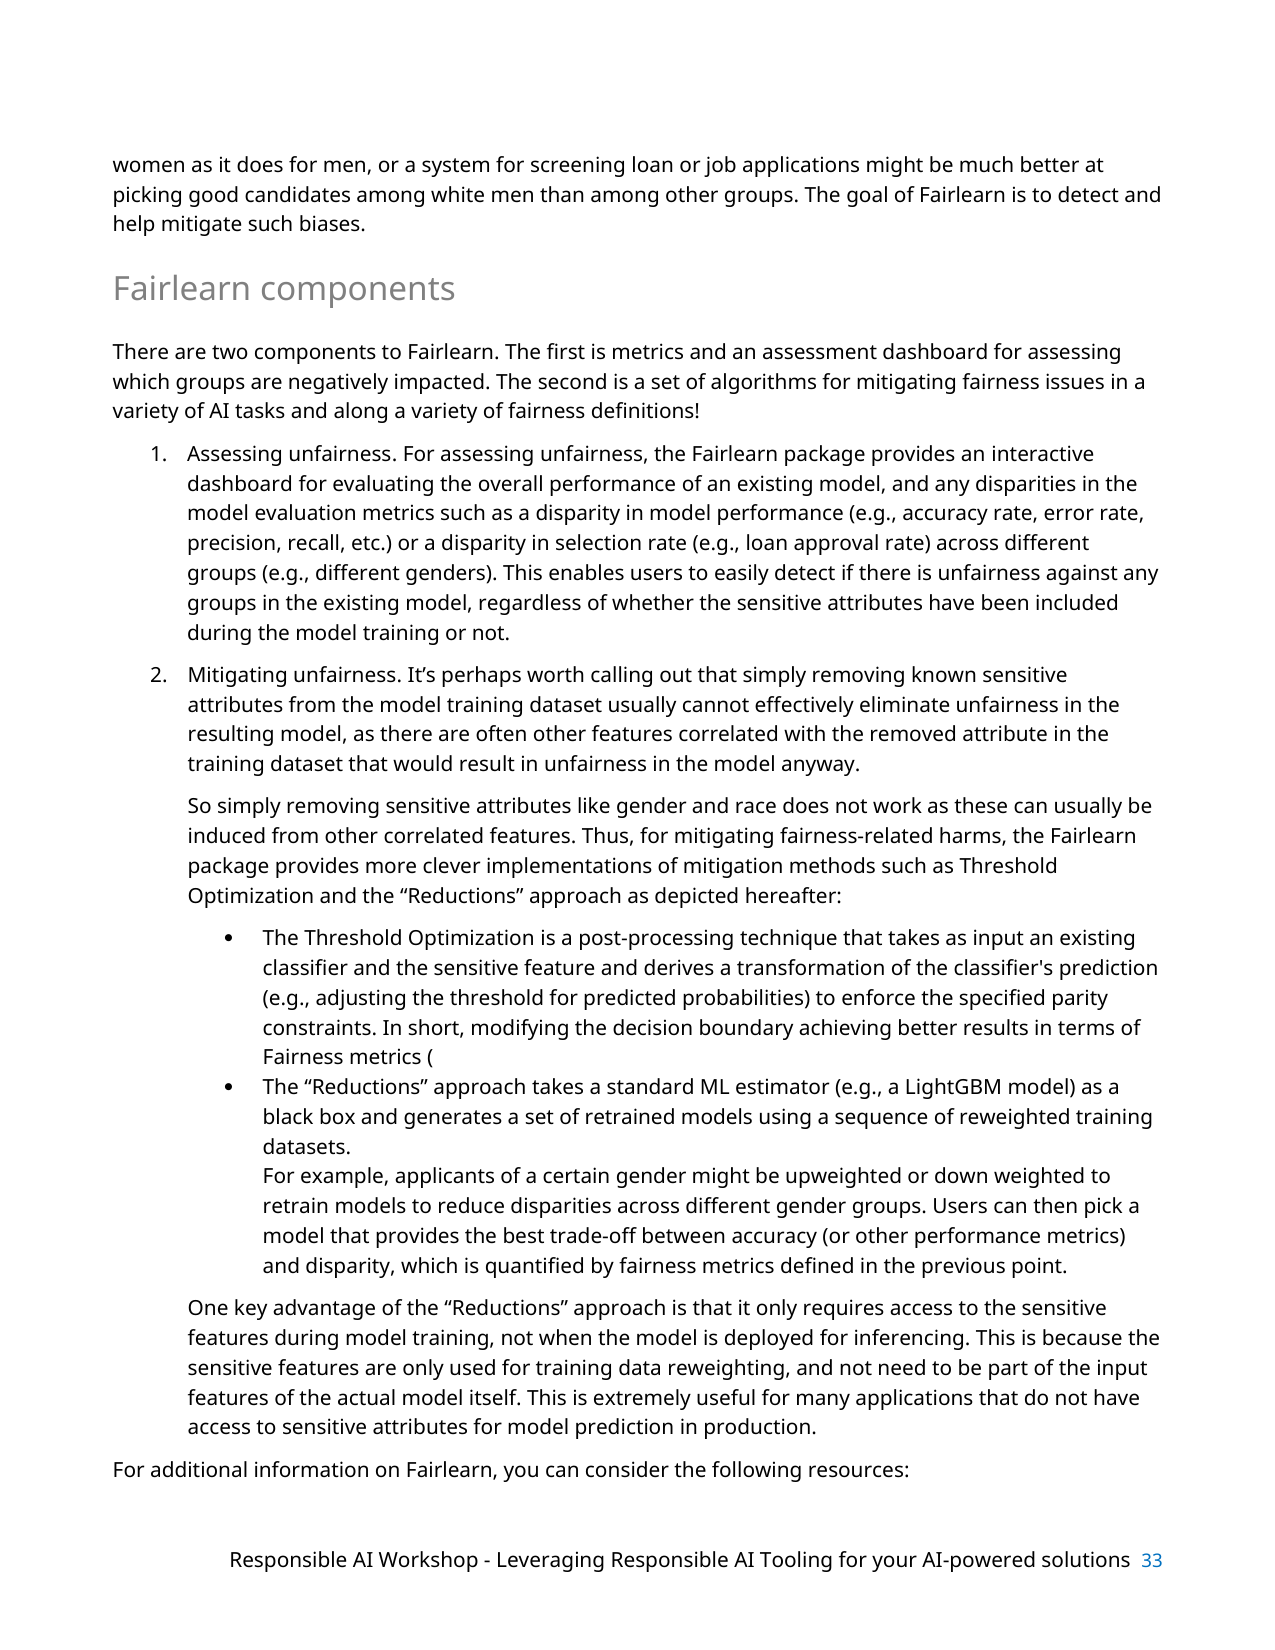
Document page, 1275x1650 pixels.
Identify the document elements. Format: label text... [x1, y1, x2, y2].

list For example, applicants of a certain gender might be upweighted or down weighted to retrain models to reduce disparities across different gender groups. Users can then pick a model that provides the best trade-off between accuracy (or other performance metrics) and disparity, which is quantified by fairness metrics defined in the previous point. [262, 1162, 1162, 1279]
text For additional information on Fairlearn, you can consider the following resources: [112, 1455, 1162, 1483]
text So simply removing sensitive attributes like gender and race does not work as these can usually be induced from other correlated features. Thus, for mitigating fairness-related harms, the Fairlearn package provides more clever implementations of mitigation methods such as Threshold Optimization and the “Reductions” approach as depicted hereafter: [187, 792, 1162, 909]
list The Threshold Optimization is a post-processing technique that takes as input an existing classifier and the sensitive feature and derives a transformation of the classifier's prediction (e.g., adjusting the threshold for predicted probabilities) to enforce the specified parity constraints. In short, modifying the decision boundary achieving better results in terms of Fairness metrics ( [225, 923, 1162, 1071]
subtitle Fairlearn components [112, 264, 1162, 310]
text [112, 150, 1162, 238]
text There are two components to Fairlearn. The first is metrics and an assessment dashboard for assessing which groups are negatively impacted. The second is a set of algorithms for mitigating fairness issues in a variety of AI tasks and along a variety of fairness definitions! [112, 337, 1162, 425]
list Assessing unfairness. For assessing unfairness, the Fairlearn package provides an interactive dashboard for evaluating the overall performance of an existing model, and any disparities in the model evaluation metrics such as a disparity in model performance (e.g., accuracy rate, error rate, precision, recall, etc.) or a disparity in selection rate (e.g., loan approval rate) across different groups (e.g., different genders). This enables users to easily detect if there is unfairness against any groups in the existing model, regardless of whether the sensitive attributes have been included during the model training or not. [150, 439, 1162, 646]
list The “Reductions” approach takes a standard ML estimator (e.g., a LightGBM model) as a black box and generates a set of retrained models using a sequence of reweighted training datasets. [225, 1072, 1162, 1160]
text One key advantage of the “Reductions” approach is that it only requires access to the sensitive features during model training, not when the model is deployed for inferencing. This is because the sensitive features are only used for training data reweighting, and not need to be part of the input features of the actual model itself. This is extremely useful for many applications that do not have access to sensitive attributes for model prediction in production. [187, 1293, 1162, 1441]
list Mitigating unfairness. It’s perhaps worth calling out that simply removing known sensitive attributes from the model training dataset usually cannot effectively eliminate unfairness in the resulting model, as there are often other features correlated with the removed attribute in the training dataset that would result in unfairness in the model anyway. [150, 660, 1162, 778]
